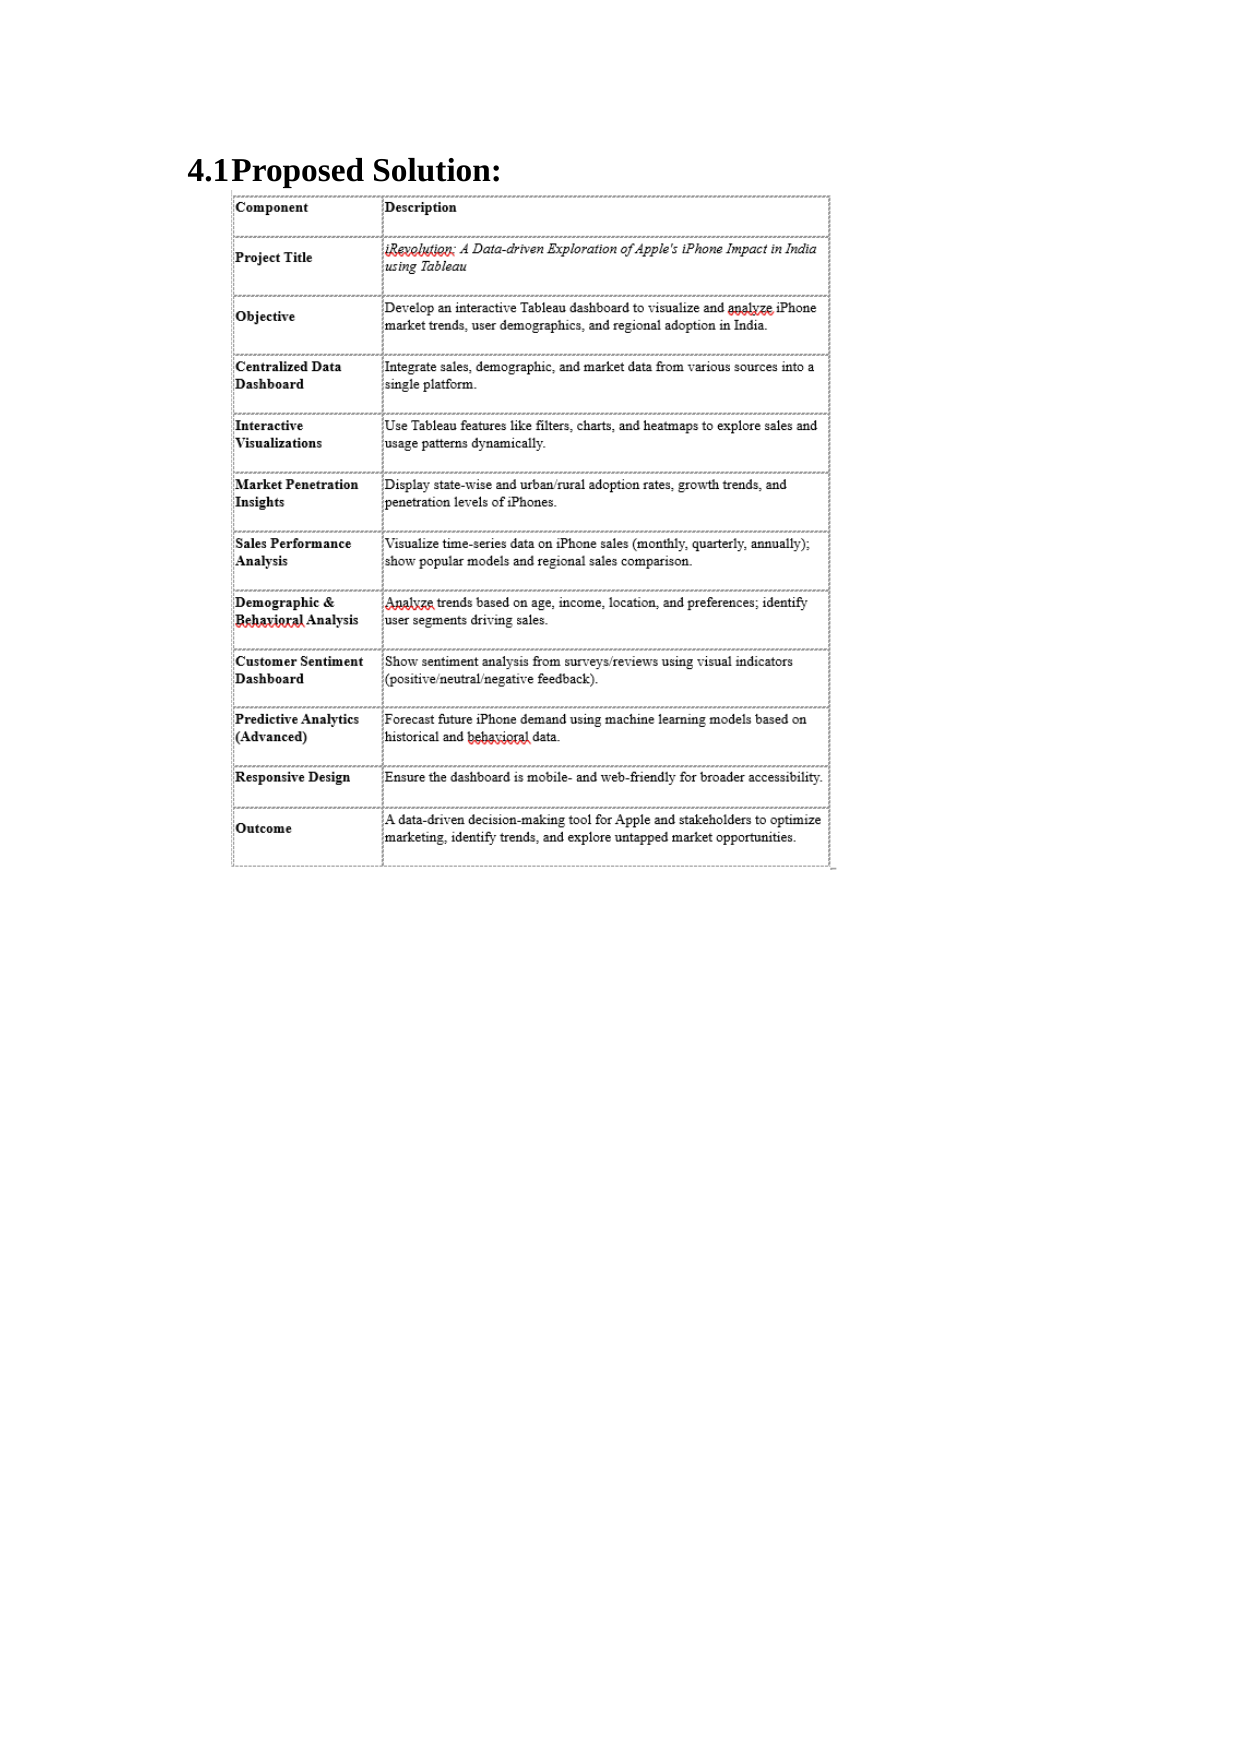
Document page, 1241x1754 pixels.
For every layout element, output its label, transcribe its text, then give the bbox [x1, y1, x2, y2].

picture [231, 190, 837, 870]
